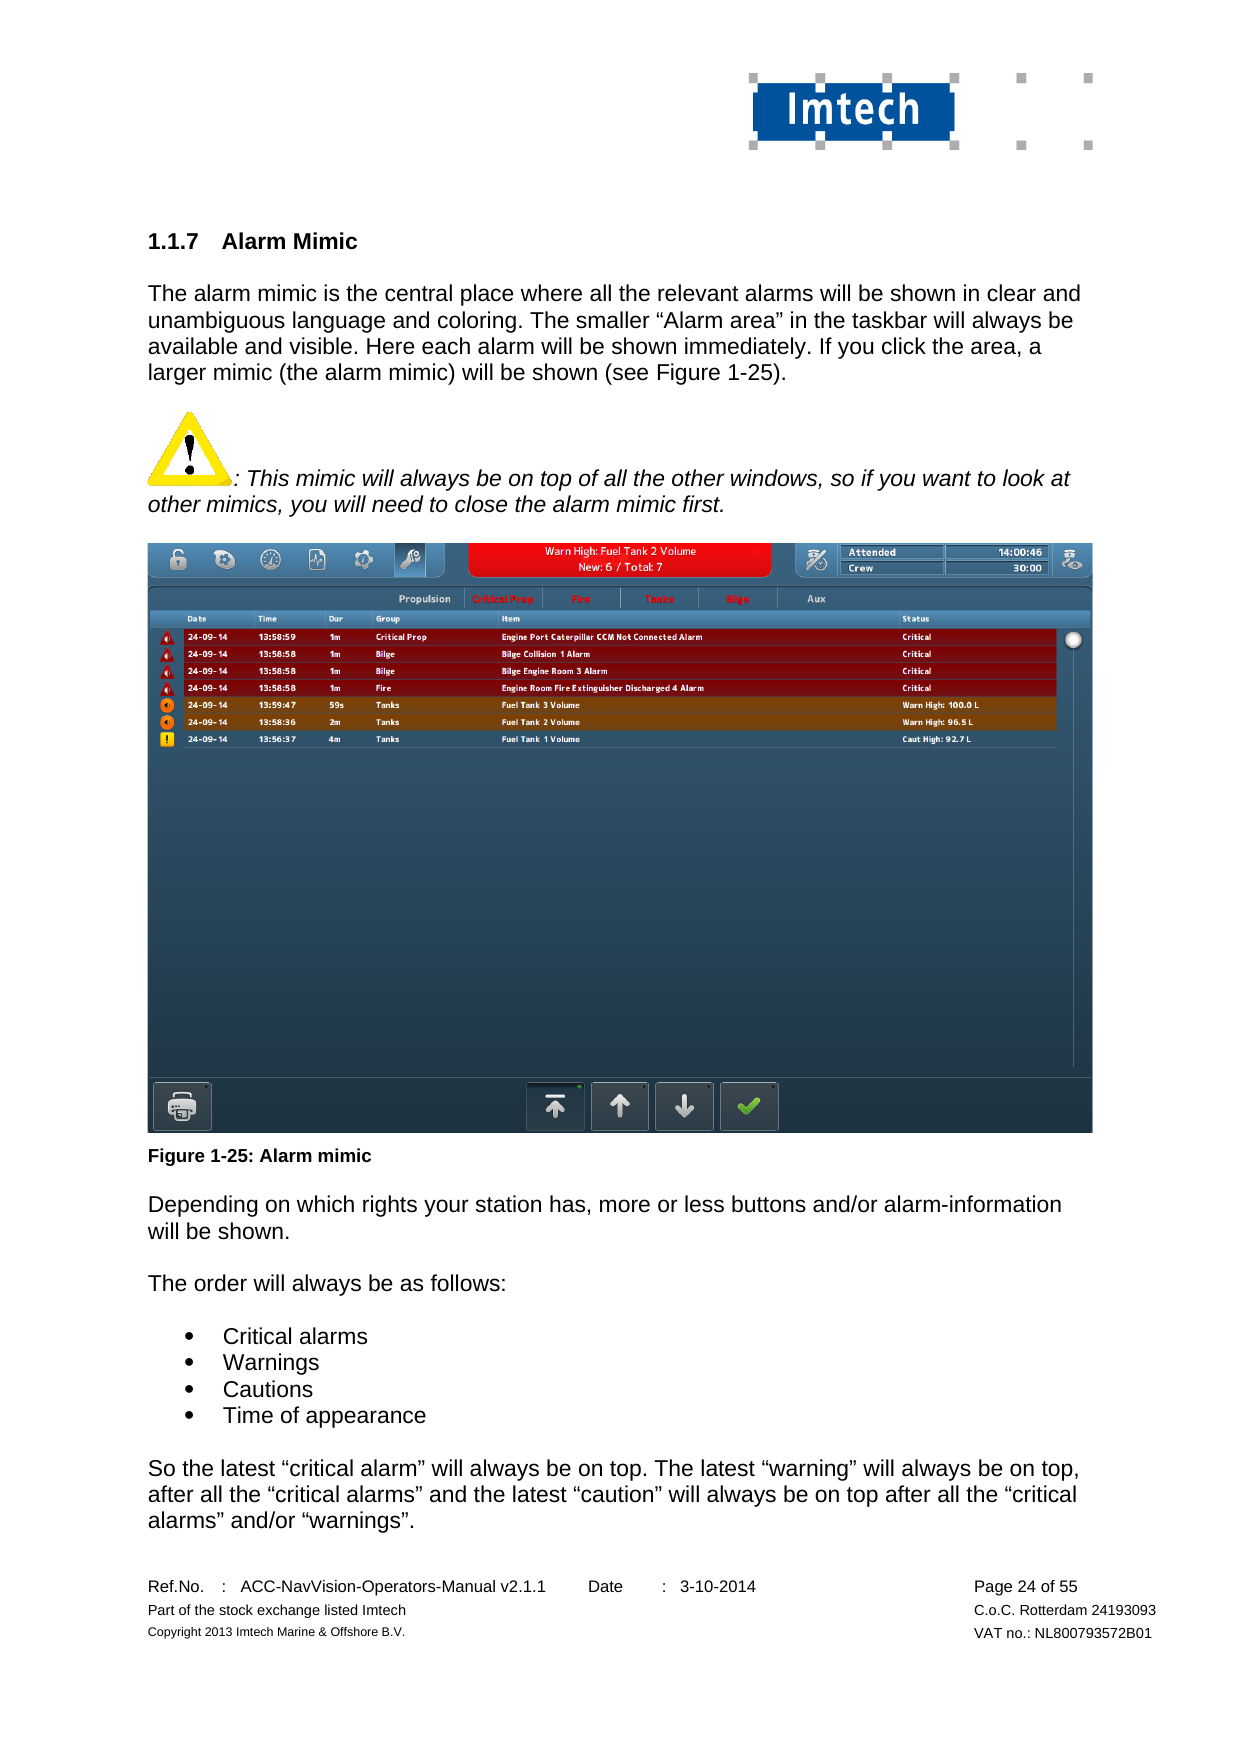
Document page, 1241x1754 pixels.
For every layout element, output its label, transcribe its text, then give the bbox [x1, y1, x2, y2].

list Warnings [185, 1349, 1093, 1376]
list Cautions [185, 1376, 1093, 1402]
list Time of appearance [185, 1402, 1093, 1428]
text Figure 1-25: Alarm mimic [148, 1145, 1093, 1166]
picture [748, 73, 1093, 150]
text The alarm mimic is the central place where all the relevant alarms will be shown in clear and unambiguous language and coloring. The smaller “Alarm area” in the taskbar will always be available and visible. Here each alarm will be shown immediately. If you click the area, a larger mimic (the alarm mimic) will be shown (see Figure 1-25). [148, 280, 1093, 386]
text The order will always be as follows: [148, 1270, 1093, 1297]
picture [147, 412, 234, 486]
picture [147, 543, 1093, 1133]
text : This mimic will always be on top of all the other windows, so if you want to look at other mimics, you will need to close the alarm mimic first. [148, 412, 1093, 517]
text So the latest “critical alarm” will always be on top. The latest “warning” will always be on top, after all the “critical alarms” and the latest “caution” will always be on top after all the “critical alarms” and/or “warnings”. [148, 1455, 1093, 1534]
text Depending on which rights your station has, more or less buttons and/or alarm-information will be shown. [148, 1191, 1093, 1244]
list Critical alarms [185, 1323, 1093, 1349]
subtitle Alarm Mimic [148, 228, 1093, 254]
